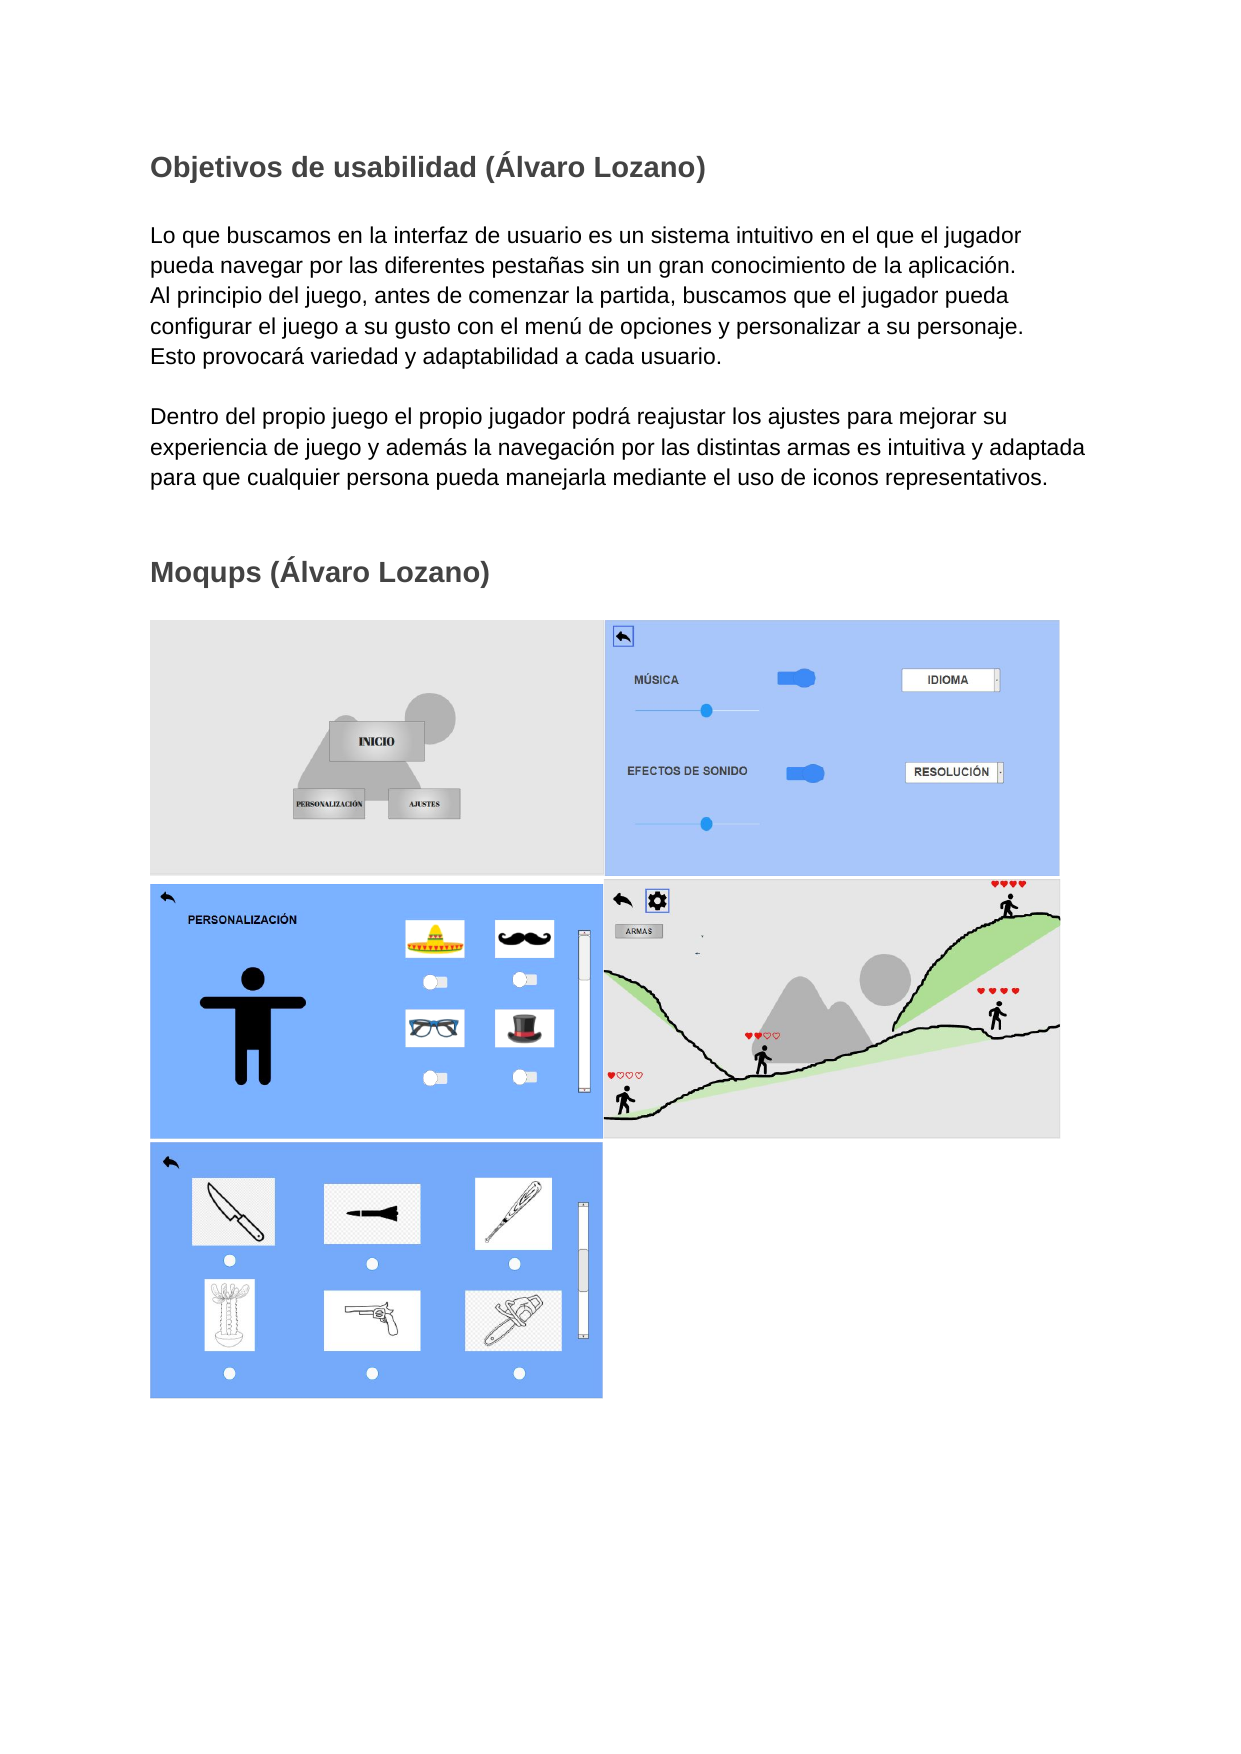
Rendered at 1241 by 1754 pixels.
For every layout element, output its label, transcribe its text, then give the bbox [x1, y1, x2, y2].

picture [150, 620, 1060, 876]
picture [150, 1142, 603, 1399]
subtitle Moqups (Álvaro Lozano) [150, 555, 1090, 589]
text Dentro del propio juego el propio jugador podrá reajustar los ajustes para mejorar su experiencia de juego y además la navegación por las distintas armas es intuitiva y adaptada para que cualquier persona pueda manejarla mediante el uso de iconos representativos. [150, 403, 1090, 490]
text Lo que buscamos en la interfaz de usuario es un sistema intuitivo en el que el jugador pueda navegar por las diferentes pestañas sin un gran conocimiento de la aplicación. [150, 222, 1090, 279]
subtitle Objetivos de usabilidad (Álvaro Lozano) [150, 150, 1090, 183]
picture [150, 879, 1061, 1139]
text Esto provocará variedad y adaptabilidad a cada usuario. [150, 343, 1090, 369]
text Al principio del juego, antes de comenzar la partida, buscamos que el jugador pueda configurar el juego a su gusto con el menú de opciones y personalizar a su personaje. [150, 282, 1090, 339]
